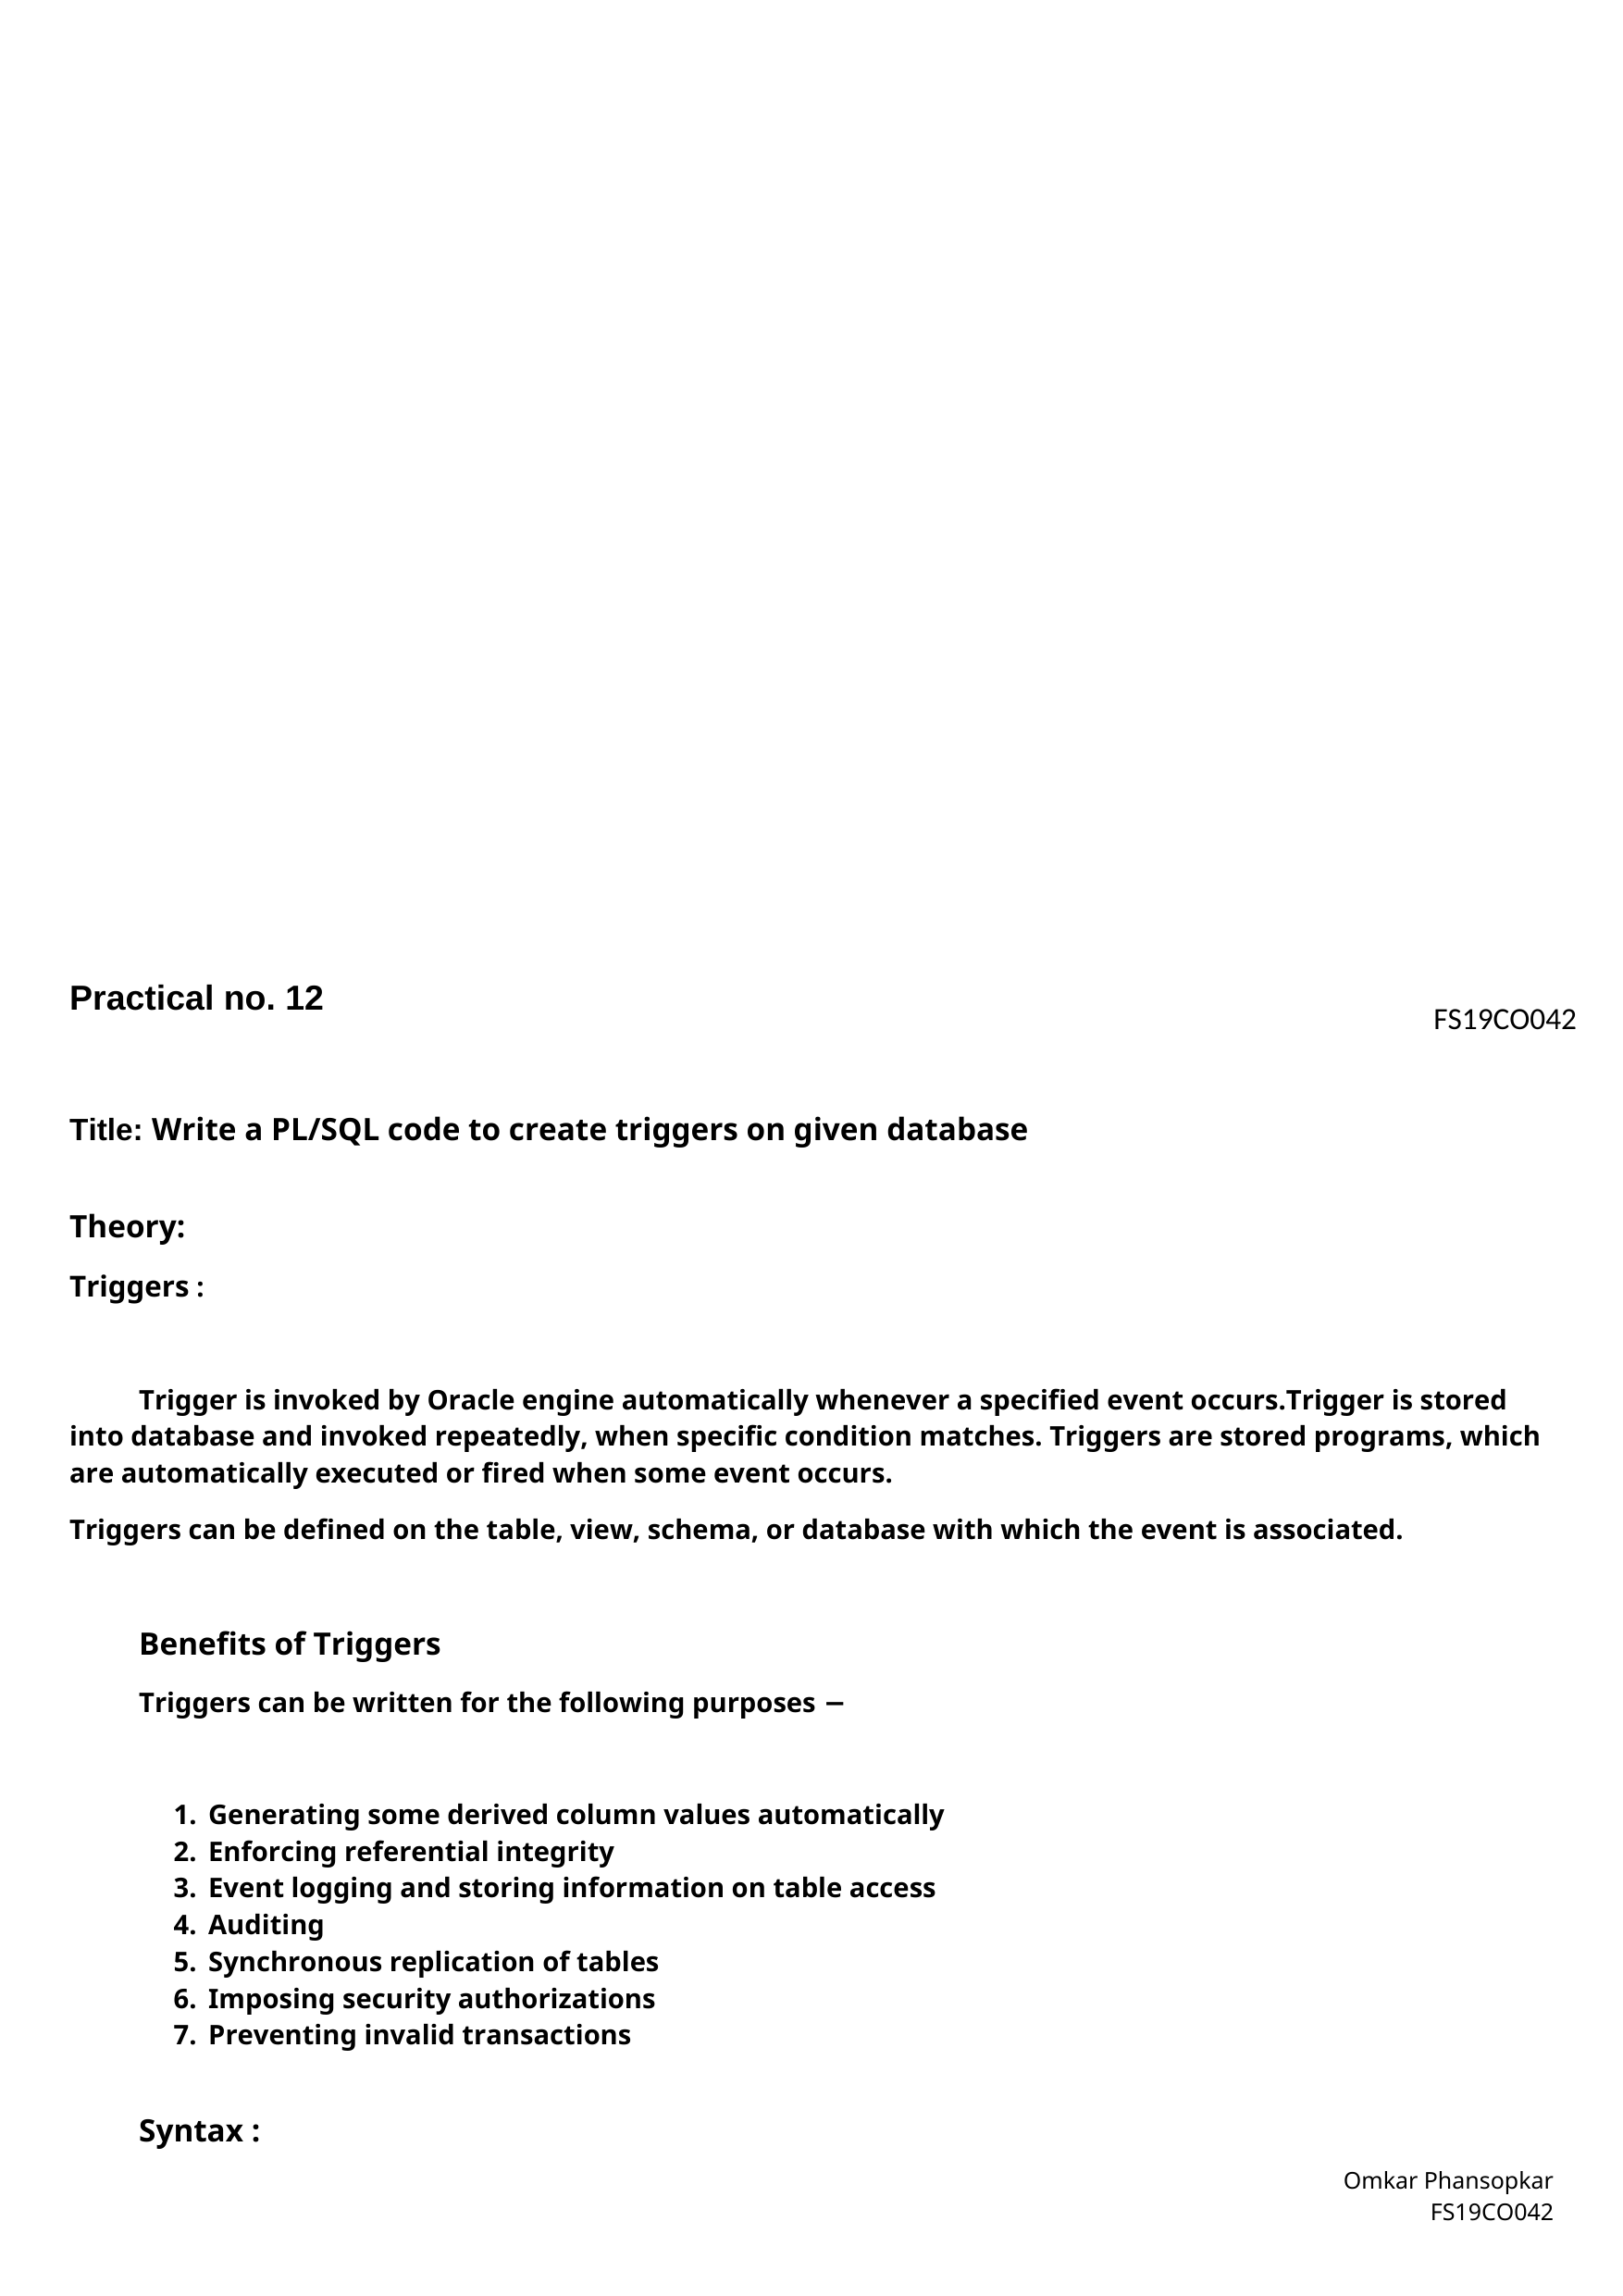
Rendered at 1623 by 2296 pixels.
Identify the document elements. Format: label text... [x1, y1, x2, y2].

text Triggers can be defined on the table, view, schema, or database with which the event is associated. [69, 1510, 1554, 1547]
text Triggers can be written for the following purposes − [139, 1683, 1554, 1720]
list Synchronous replication of tables [173, 1942, 1554, 1980]
list Enforcing referential integrity [173, 1832, 1554, 1869]
list Auditing [173, 1905, 1554, 1942]
list Event logging and storing information on table access [173, 1869, 1554, 1905]
list Preventing invalid transactions [173, 2016, 1554, 2053]
text Title: Write a PL/SQL code to create triggers on given database [69, 1108, 1554, 1149]
text Theory: [69, 1205, 1554, 1247]
text Syntax : [139, 2109, 1554, 2151]
text Trigger is invoked by Oracle engine automatically whenever a specified event occurs.Trigger is stored into database and invoked repeatedly, when specific condition matches. Triggers are stored programs, which are automatically executed or fired when some event occurs. [69, 1381, 1554, 1491]
text Benefits of Triggers [139, 1622, 1554, 1664]
list Generating some derived column values automatically [173, 1795, 1554, 1832]
text Triggers : [69, 1266, 1554, 1306]
list Imposing security authorizations [173, 1980, 1554, 2016]
text Practical no. 12 [69, 977, 1554, 1017]
